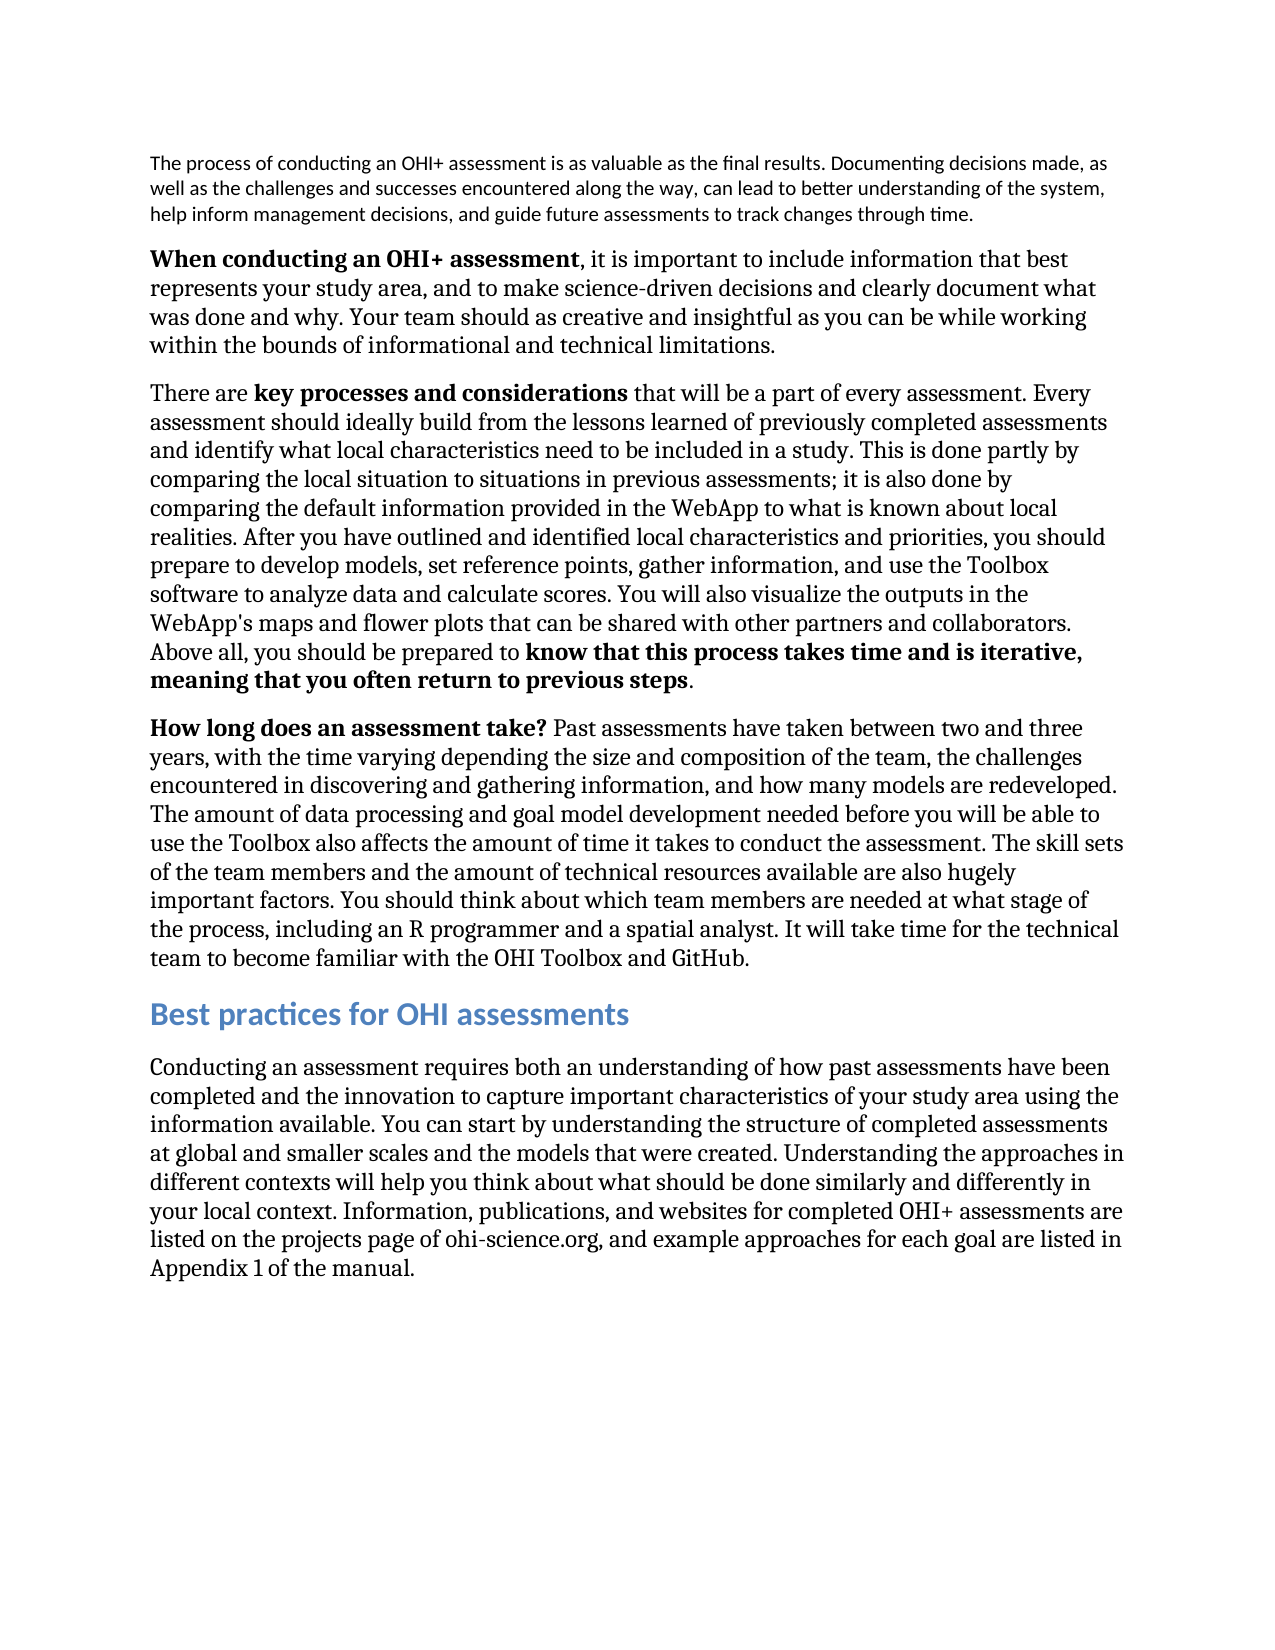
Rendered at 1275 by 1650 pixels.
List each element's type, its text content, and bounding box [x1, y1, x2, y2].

text Conducting an assessment requires both an understanding of how past assessments have been completed and the innovation to capture important characteristics of your study area using the information available. You can start by understanding the structure of completed assessments at global and smaller scales and the models that were created. Understanding the approaches in different contexts will help you think about what should be done similarly and differently in your local context. Information, publications, and websites for completed OHI+ assessments are listed on the projects page of ohi-science.org, and example approaches for each goal are listed in Appendix 1 of the manual. [150, 1053, 1125, 1283]
text The process of conducting an OHI+ assessment is as valuable as the final results. Documenting decisions made, as well as the challenges and successes encountered along the way, can lead to better understanding of the system, help inform management decisions, and guide future assessments to track changes through time. [150, 150, 1125, 226]
subtitle Best practices for OHI assessments [150, 993, 1125, 1034]
text How long does an assessment take? Past assessments have taken between two and three years, with the time varying depending the size and composition of the team, the challenges encountered in discovering and gathering information, and how many models are redeveloped. The amount of data processing and goal model development needed before you will be able to use the Toolbox also affects the amount of time it takes to conduct the assessment. The skill sets of the team members and the amount of technical resources available are also hugely important factors. You should think about which team members are needed at what stage of the process, including an R programmer and a spatial analyst. It will take time for the technical team to become familiar with the OHI Toolbox and GitHub. [150, 714, 1125, 972]
text When conducting an OHI+ assessment, it is important to include information that best represents your study area, and to make science-driven decisions and clearly document what was done and why. Your team should as creative and insightful as you can be while working within the bounds of informational and technical limitations. [150, 245, 1125, 360]
text There are key processes and considerations that will be a part of every assessment. Every assessment should ideally build from the lessons learned of previously completed assessments and identify what local characteristics need to be included in a study. This is done partly by comparing the local situation to situations in previous assessments; it is also done by comparing the default information provided in the WebApp to what is known about local realities. After you have outlined and identified local characteristics and priorities, you should prepare to develop models, set reference points, gather information, and use the Toolbox software to analyze data and calculate scores. You will also visualize the outputs in the WebApp's maps and flower plots that can be shared with other partners and collaborators. Above all, you should be prepared to know that this process takes time and is iterative, meaning that you often return to previous steps. [150, 379, 1125, 695]
